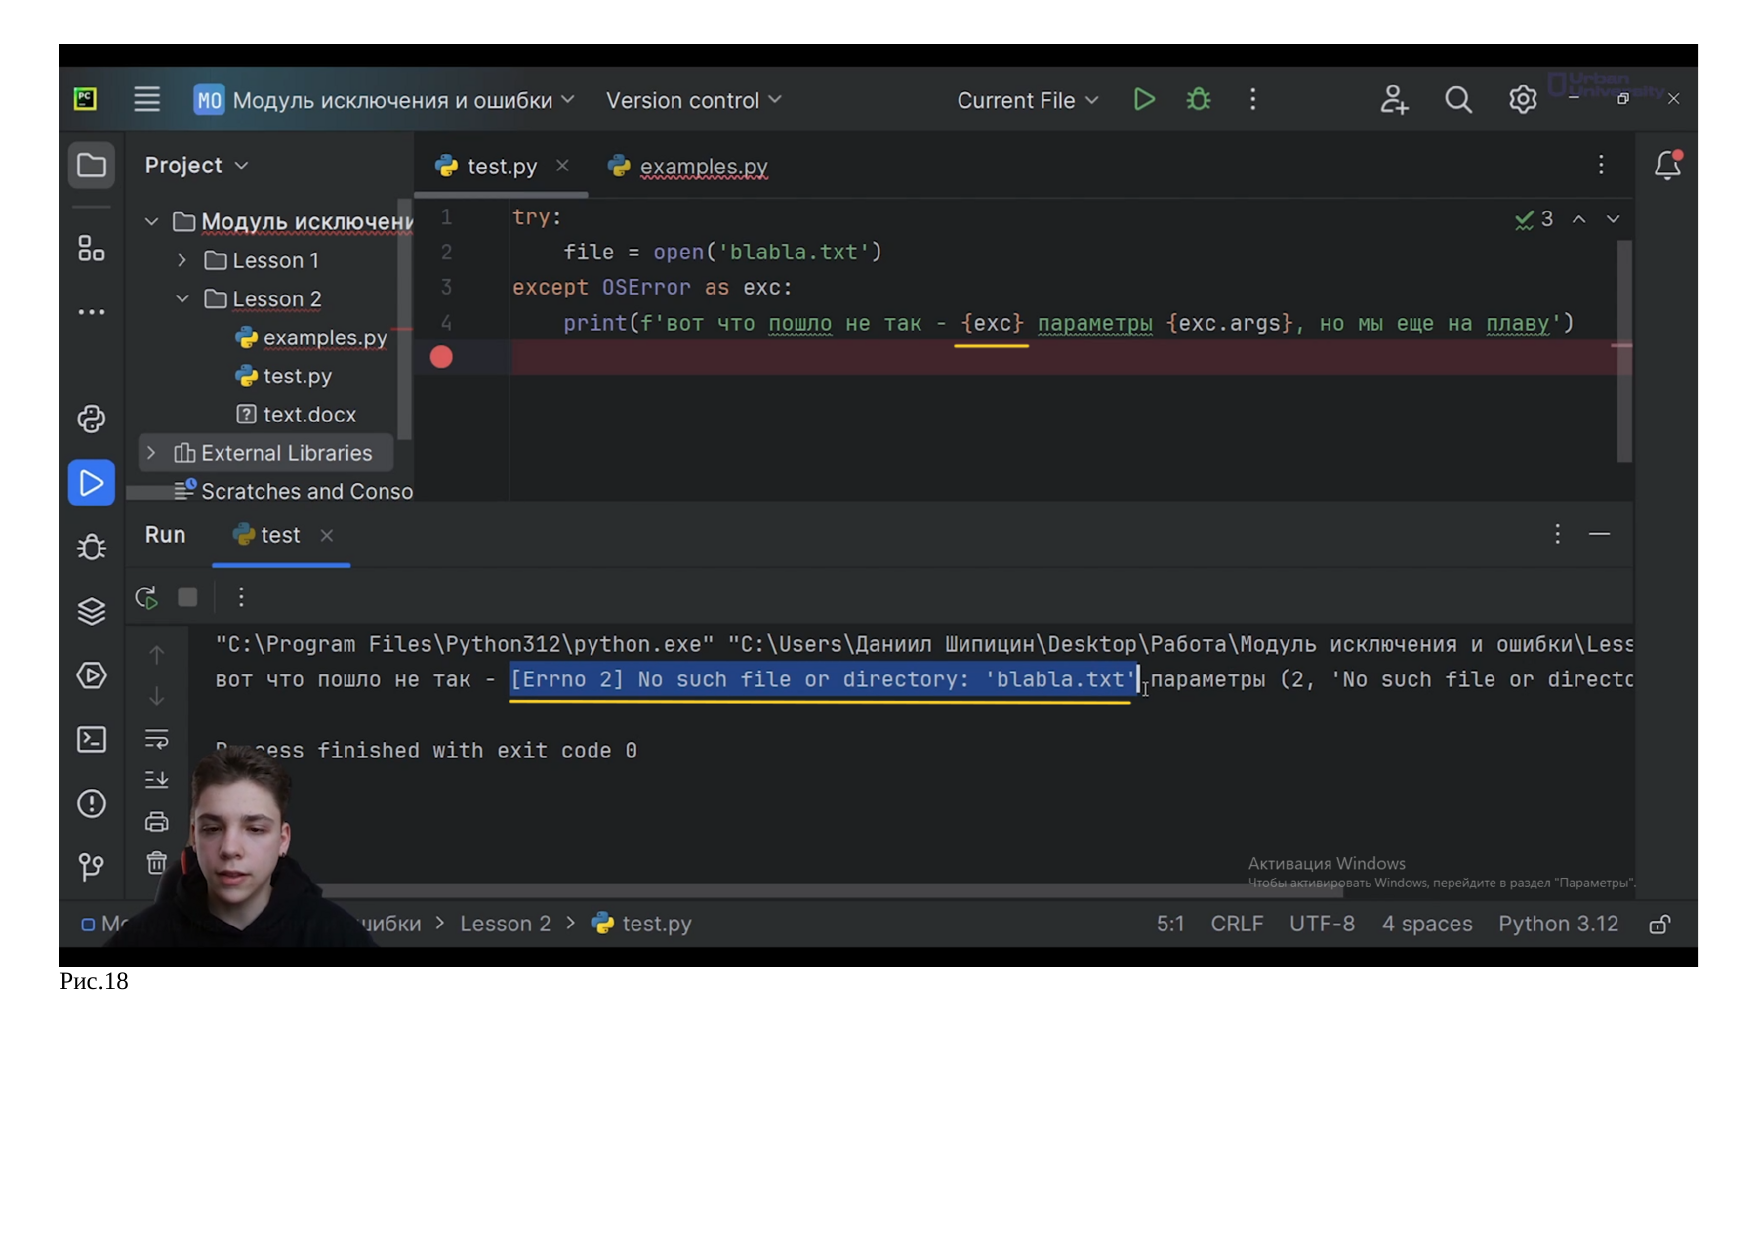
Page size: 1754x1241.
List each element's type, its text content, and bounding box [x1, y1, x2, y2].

text Рис.18 [59, 967, 1698, 995]
picture [59, 44, 1699, 967]
